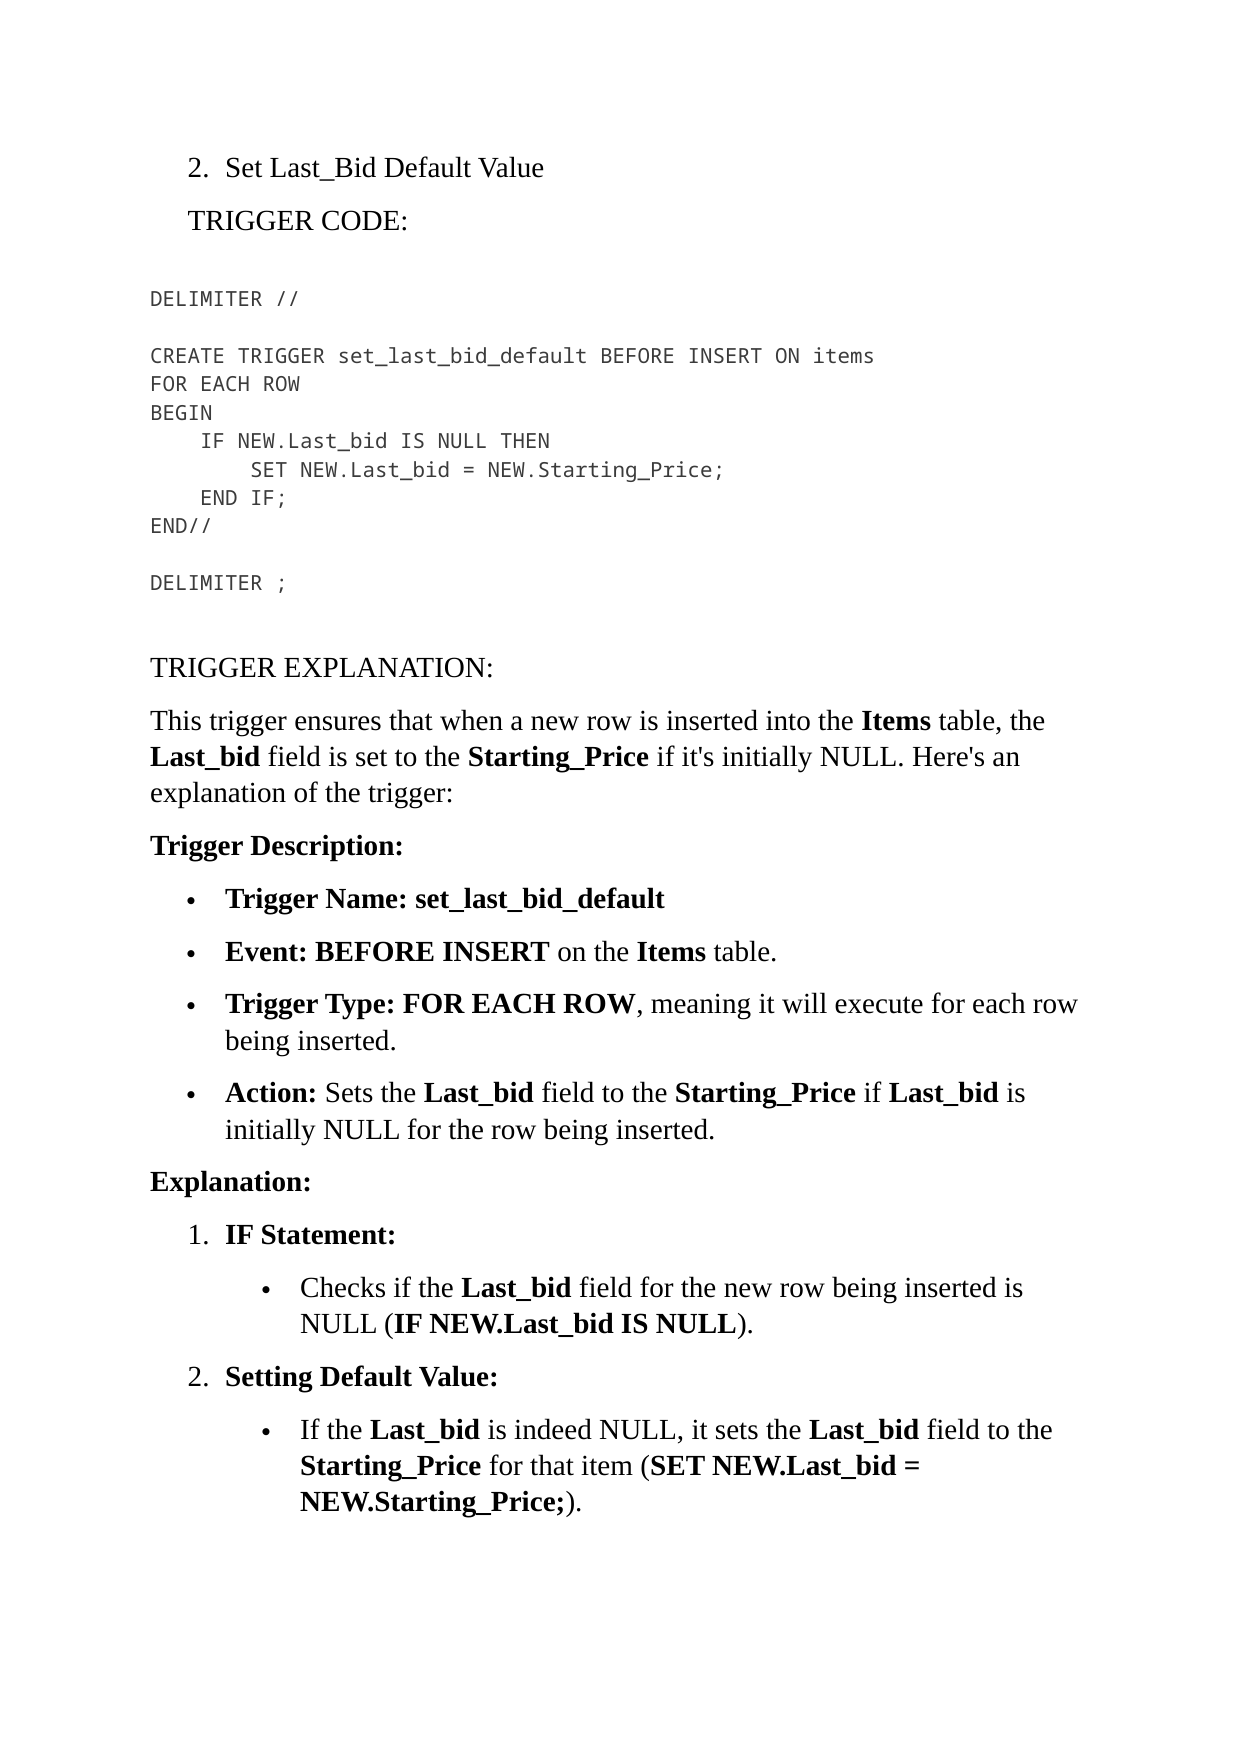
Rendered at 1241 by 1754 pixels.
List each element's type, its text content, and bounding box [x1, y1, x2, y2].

text SET NEW.Last_bid = NEW.Starting_Price; [150, 455, 1090, 483]
text END IF; [150, 483, 1090, 512]
text TRIGGER EXPLANATION: [150, 650, 1090, 684]
list Checks if the Last_bid field for the new row being inserted is NULL (IF NEW.Last_bid IS NULL). [262, 1270, 1090, 1340]
list Setting Default Value: [187, 1359, 1090, 1393]
list If the Last_bid is indeed NULL, it sets the Last_bid field to the Starting_Price for that item (SET NEW.Last_bid = NEW.Starting_Price;). [262, 1412, 1090, 1518]
text IF NEW.Last_bid IS NULL THEN [150, 426, 1090, 455]
text DELIMITER // [150, 284, 1090, 312]
list Set Last_Bid Default Value [187, 150, 1090, 183]
list IF Statement: [187, 1217, 1090, 1251]
text DELIMITER ; [150, 568, 1090, 597]
text BEGIN [150, 398, 1090, 426]
list Event: BEFORE INSERT on the Items table. [187, 934, 1090, 967]
text This trigger ensures that when a new row is inserted into the Items table, the Last_bid field is set to the Starting_Price if it's initially NULL. Here's an explanation of the trigger: [150, 703, 1090, 809]
text Explanation: [150, 1164, 1090, 1198]
text CREATE TRIGGER set_last_bid_default BEFORE INSERT ON items [150, 341, 1090, 369]
text END// [150, 512, 1090, 540]
list Trigger Name: set_last_bid_default [187, 881, 1090, 914]
text TRIGGER CODE: [187, 203, 1090, 236]
list Action: Sets the Last_bid field to the Starting_Price if Last_bid is initially NULL for the row being inserted. [187, 1076, 1090, 1145]
text FOR EACH ROW [150, 369, 1090, 398]
list Trigger Type: FOR EACH ROW, meaning it will execute for each row being inserted. [187, 987, 1090, 1056]
text Trigger Description: [150, 828, 1090, 862]
